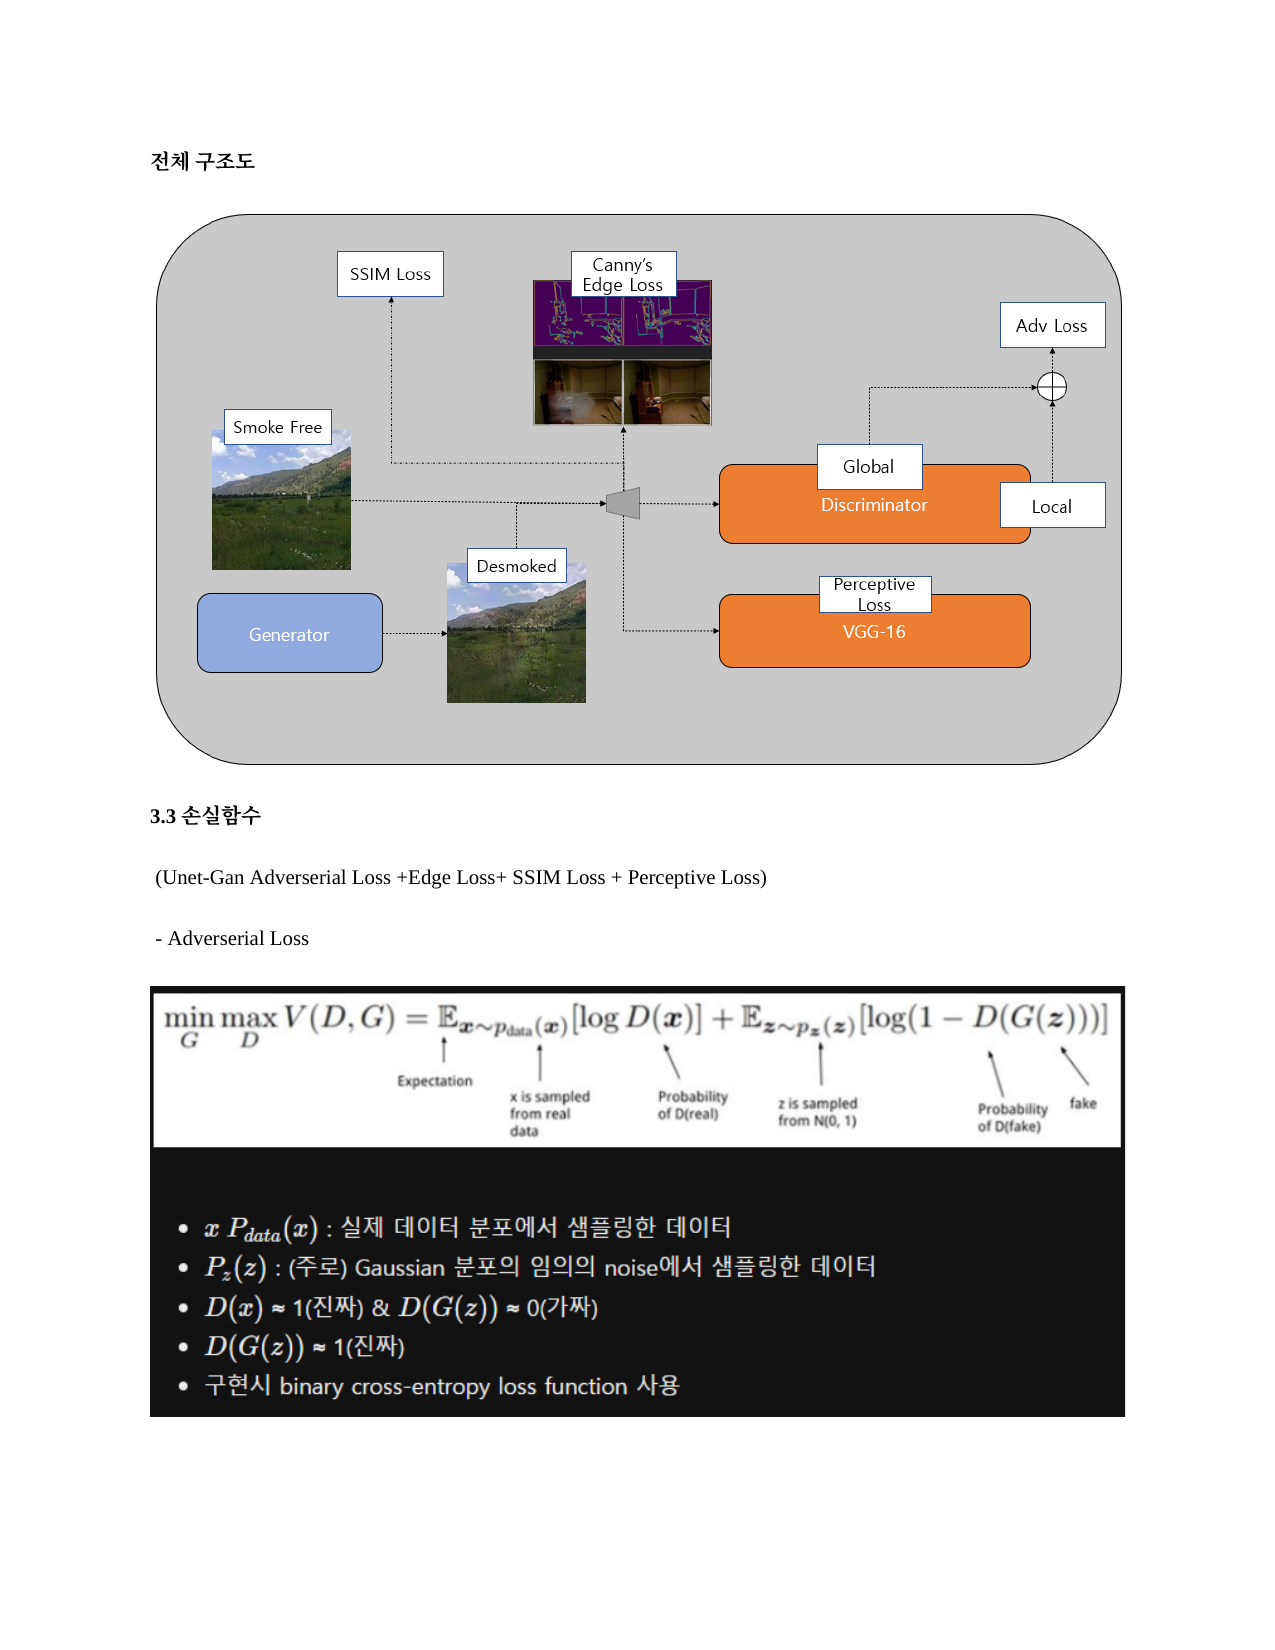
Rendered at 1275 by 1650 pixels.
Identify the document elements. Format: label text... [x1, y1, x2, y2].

text - Adverserial Loss [150, 926, 1125, 950]
text (Unet-Gan Adverserial Loss +Edge Loss+ SSIM Loss + Perceptive Loss) [150, 865, 1125, 889]
text 전체 구조도 [150, 150, 1125, 174]
picture [150, 986, 1125, 1417]
text 3.3 손실함수 [150, 804, 1125, 828]
picture [150, 210, 1125, 768]
